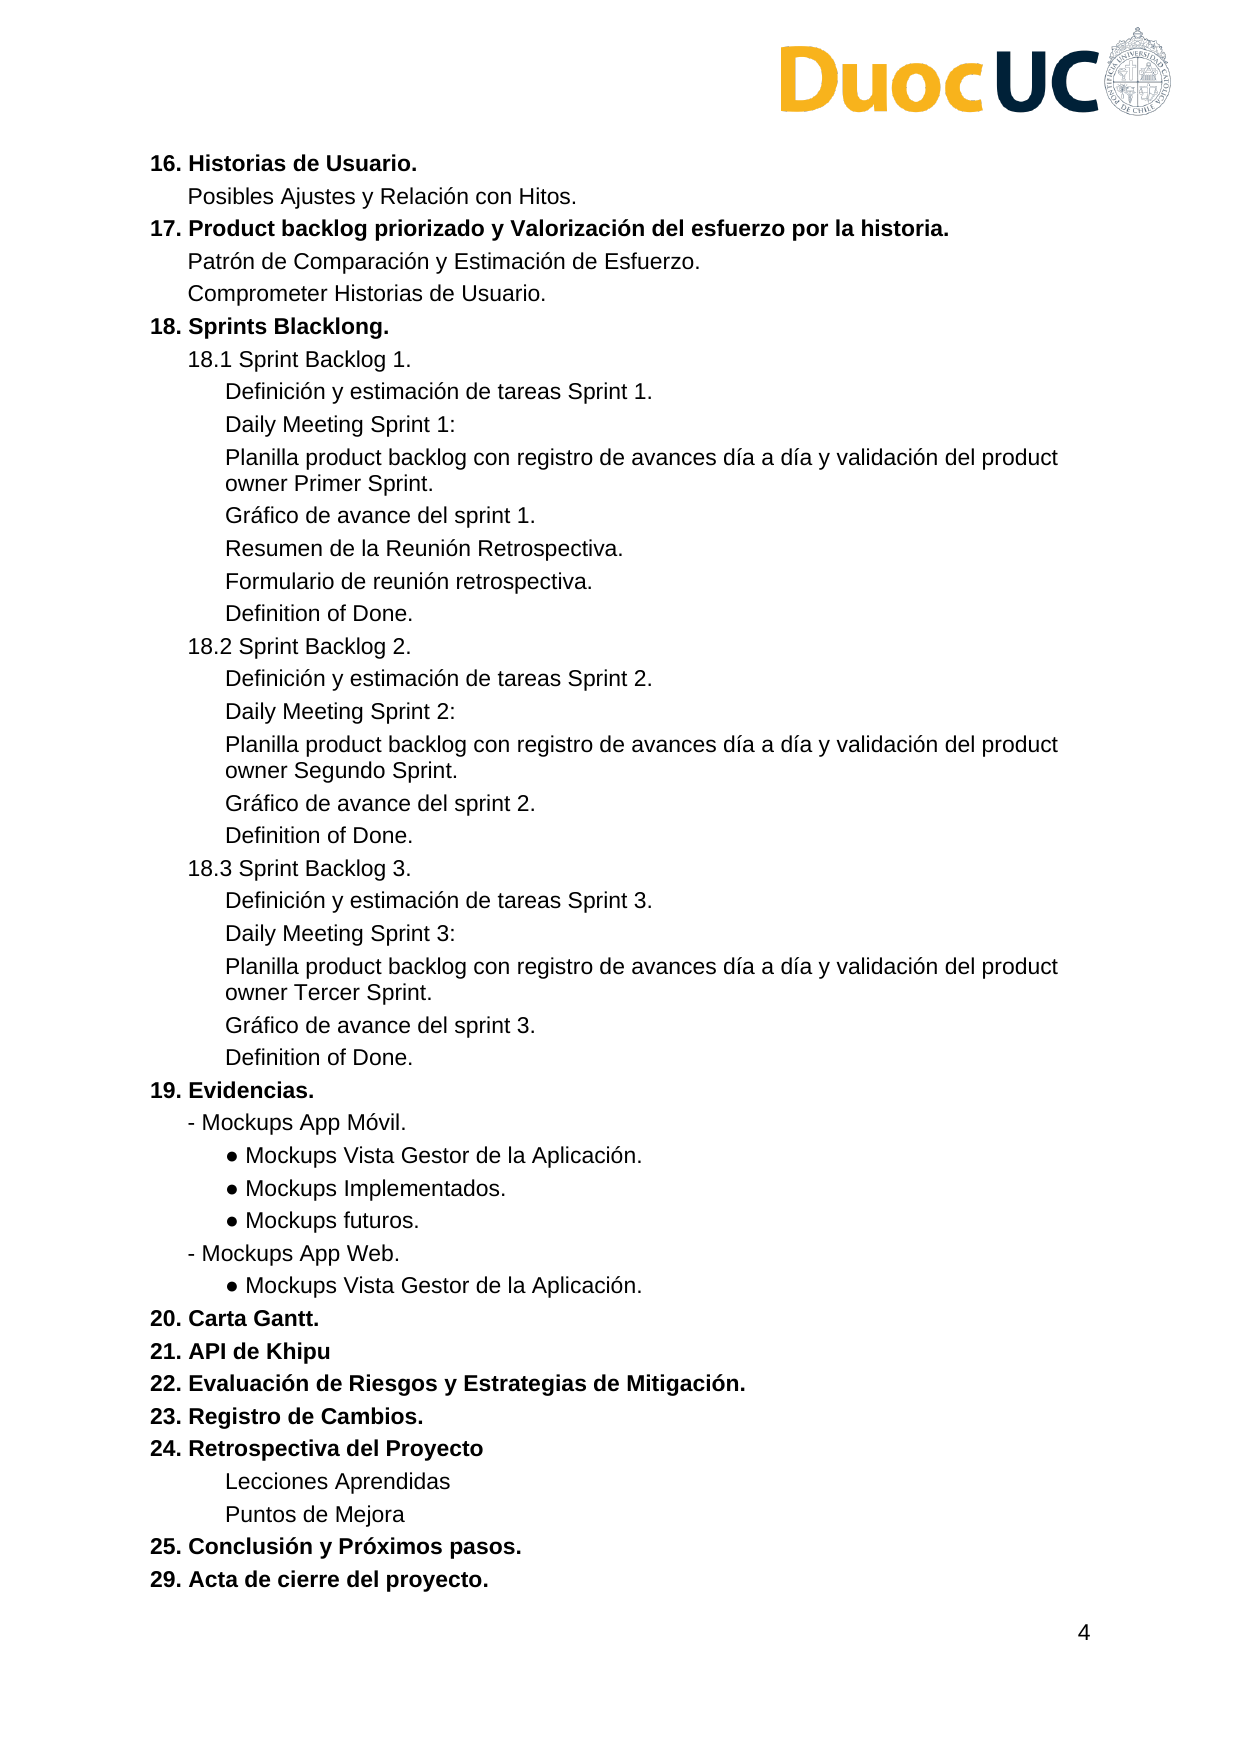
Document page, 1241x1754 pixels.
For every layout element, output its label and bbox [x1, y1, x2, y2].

picture [775, 21, 1176, 121]
